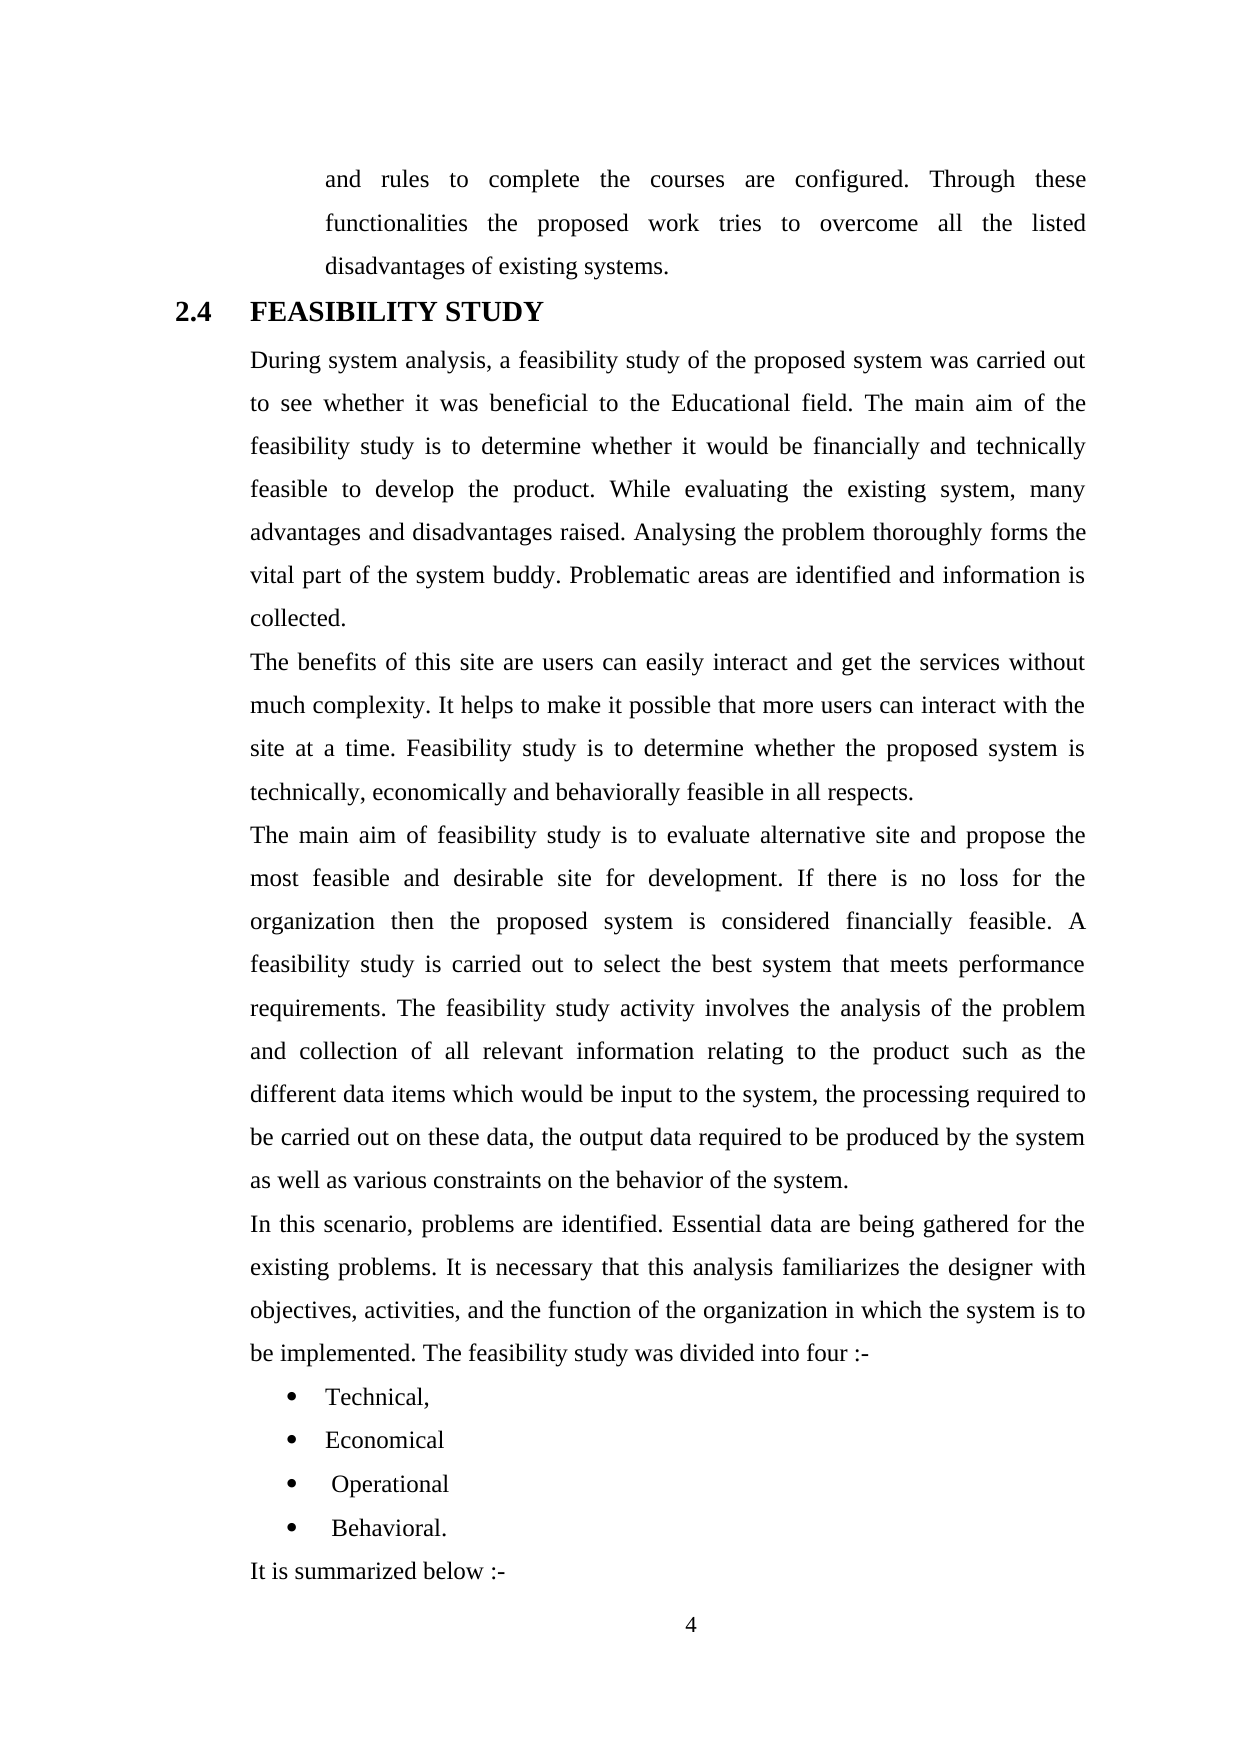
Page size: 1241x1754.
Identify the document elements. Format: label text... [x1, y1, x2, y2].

text The benefits of this site are users can easily interact and get the services without much complexity. It helps to make it possible that more users can interact with the site at a time. Feasibility study is to determine whether the proposed system is technically, economically and behaviorally feasible in all respects. [250, 647, 1087, 805]
list Technical, [287, 1382, 1087, 1411]
list Operational [287, 1469, 1087, 1498]
text The main aim of feasibility study is to evaluate alternative site and propose the most feasible and desirable site for development. If there is no loss for the organization then the proposed system is considered financially feasible. A feasibility study is carried out to select the best system that meets performance requirements. The feasibility study activity involves the analysis of the problem and collection of all relevant information relating to the product such as the different data items which would be input to the system, the processing required to be carried out on these data, the output data required to be produced by the system as well as various constraints on the behavior of the system. [250, 820, 1087, 1194]
list Economical [287, 1426, 1087, 1454]
text 2.4 FEASIBILITY STUDY [175, 294, 1087, 327]
text In this scenario, problems are identified. Essential data are being gathered for the existing problems. It is necessary that this analysis familiarizes the designer with objectives, activities, and the function of the organization in which the system is to be implemented. The feasibility study was divided into four :- [250, 1209, 1087, 1367]
text It is summarized below :- [175, 1556, 1087, 1585]
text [325, 164, 1087, 279]
list Behavioral. [287, 1513, 1087, 1542]
text During system analysis, a feasibility study of the proposed system was carried out to see whether it was beneficial to the Educational field. The main aim of the feasibility study is to determine whether it would be financially and technically feasible to develop the product. While evaluating the existing system, many advantages and disadvantages raised. Analysing the problem thoroughly forms the vital part of the system buddy. Problematic areas are identified and information is collected. [250, 345, 1087, 632]
